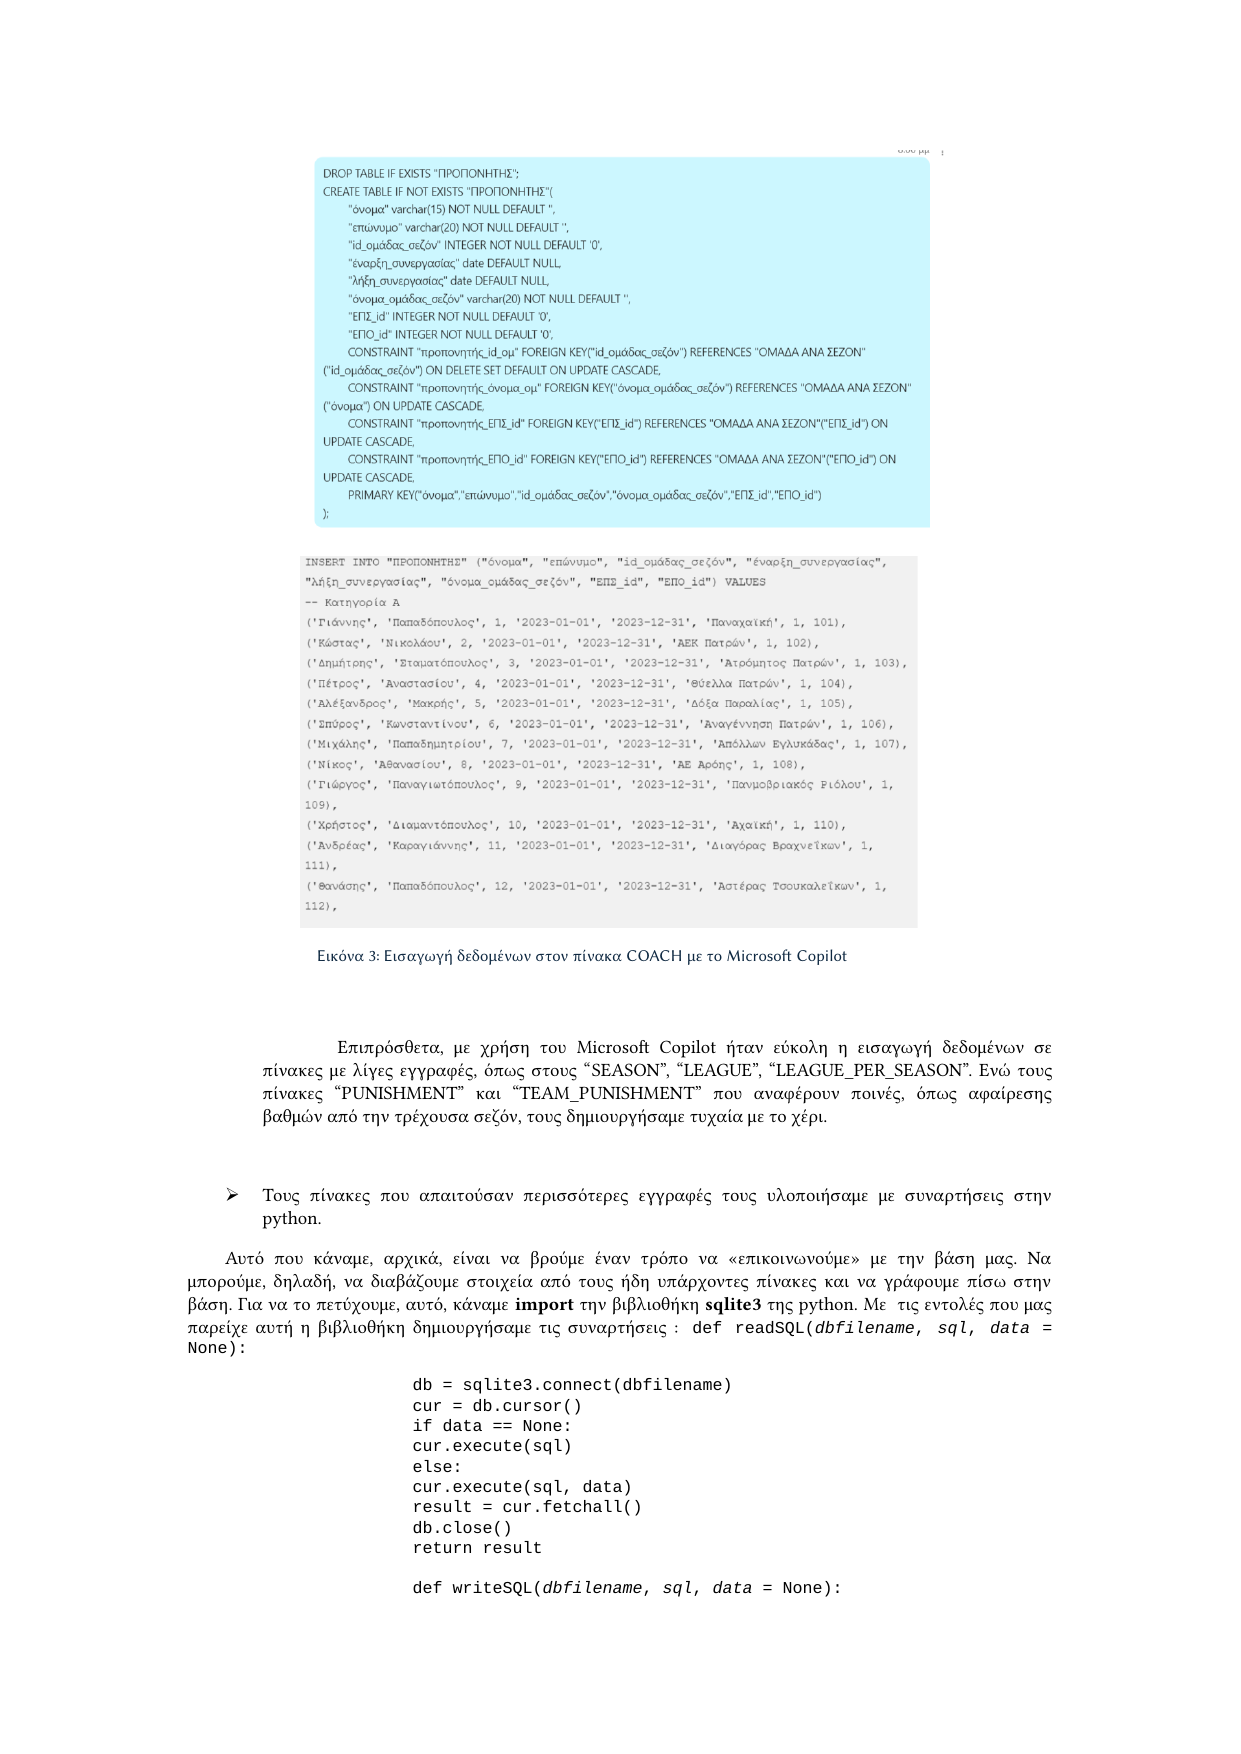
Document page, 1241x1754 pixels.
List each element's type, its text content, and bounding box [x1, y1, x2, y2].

list cur.execute(sql) [412, 1438, 1053, 1457]
list Τους πίνακες που απαιτούσαν περισσότερες εγγραφές τους υλοποιήσαμε με συναρτήσεις στην python. [225, 1185, 1053, 1229]
picture [300, 556, 918, 928]
text Επιπρόσθετα, με χρήση του Microsoft Copilot ήταν εύκολη η εισαγωγή δεδομένων σε πίνακες με λίγες εγγραφές, όπως στους “SEASON”, “LEAGUE”, “LEAGUE_PER_SEASON”. Ενώ τους πίνακες “PUNISHMENT” και “TEAM_PUNISHMENT” που αναφέρουν ποινές, όπως αφαίρεσης βαθμών από την τρέχουσα σεζόν, τους δημιουργήσαμε τυχαία με το χέρι. [262, 1037, 1053, 1127]
list return result [412, 1539, 1053, 1558]
text Αυτό που κάναμε, αρχικά, είναι να βρούμε έναν τρόπο να «επικοινωνούμε» με την βάση μας. Να μπορούμε, δηλαδή, να διαβάζουμε στοιχεία από τους ήδη υπάρχοντες πίνακες και να γράφουμε πίσω στην βάση. Για να το πετύχουμε, αυτό, κάναμε import την βιβλιοθήκη sqlite3 της python. Με τις εντολές που μας παρείχε αυτή η βιβλιοθήκη δημιουργήσαμε τις συναρτήσεις : def readSQL(dbfilename, sql, data = None): [187, 1248, 1053, 1359]
list else: [412, 1458, 1053, 1477]
list result = cur.fetchall() [412, 1499, 1053, 1518]
list def writeSQL(dbfilename, sql, data = None): [412, 1580, 1053, 1599]
text Εικόνα 3: Εισαγωγή δεδομένων στον πίνακα COACH με το Microsoft Copilot [187, 946, 1053, 965]
list db = sqlite3.connect(dbfilename) [412, 1377, 1053, 1396]
picture [300, 150, 949, 538]
list cur = db.cursor() [412, 1397, 1053, 1416]
list cur.execute(sql, data) [412, 1478, 1053, 1497]
list db.close() [412, 1519, 1053, 1538]
list if data == None: [412, 1418, 1053, 1436]
